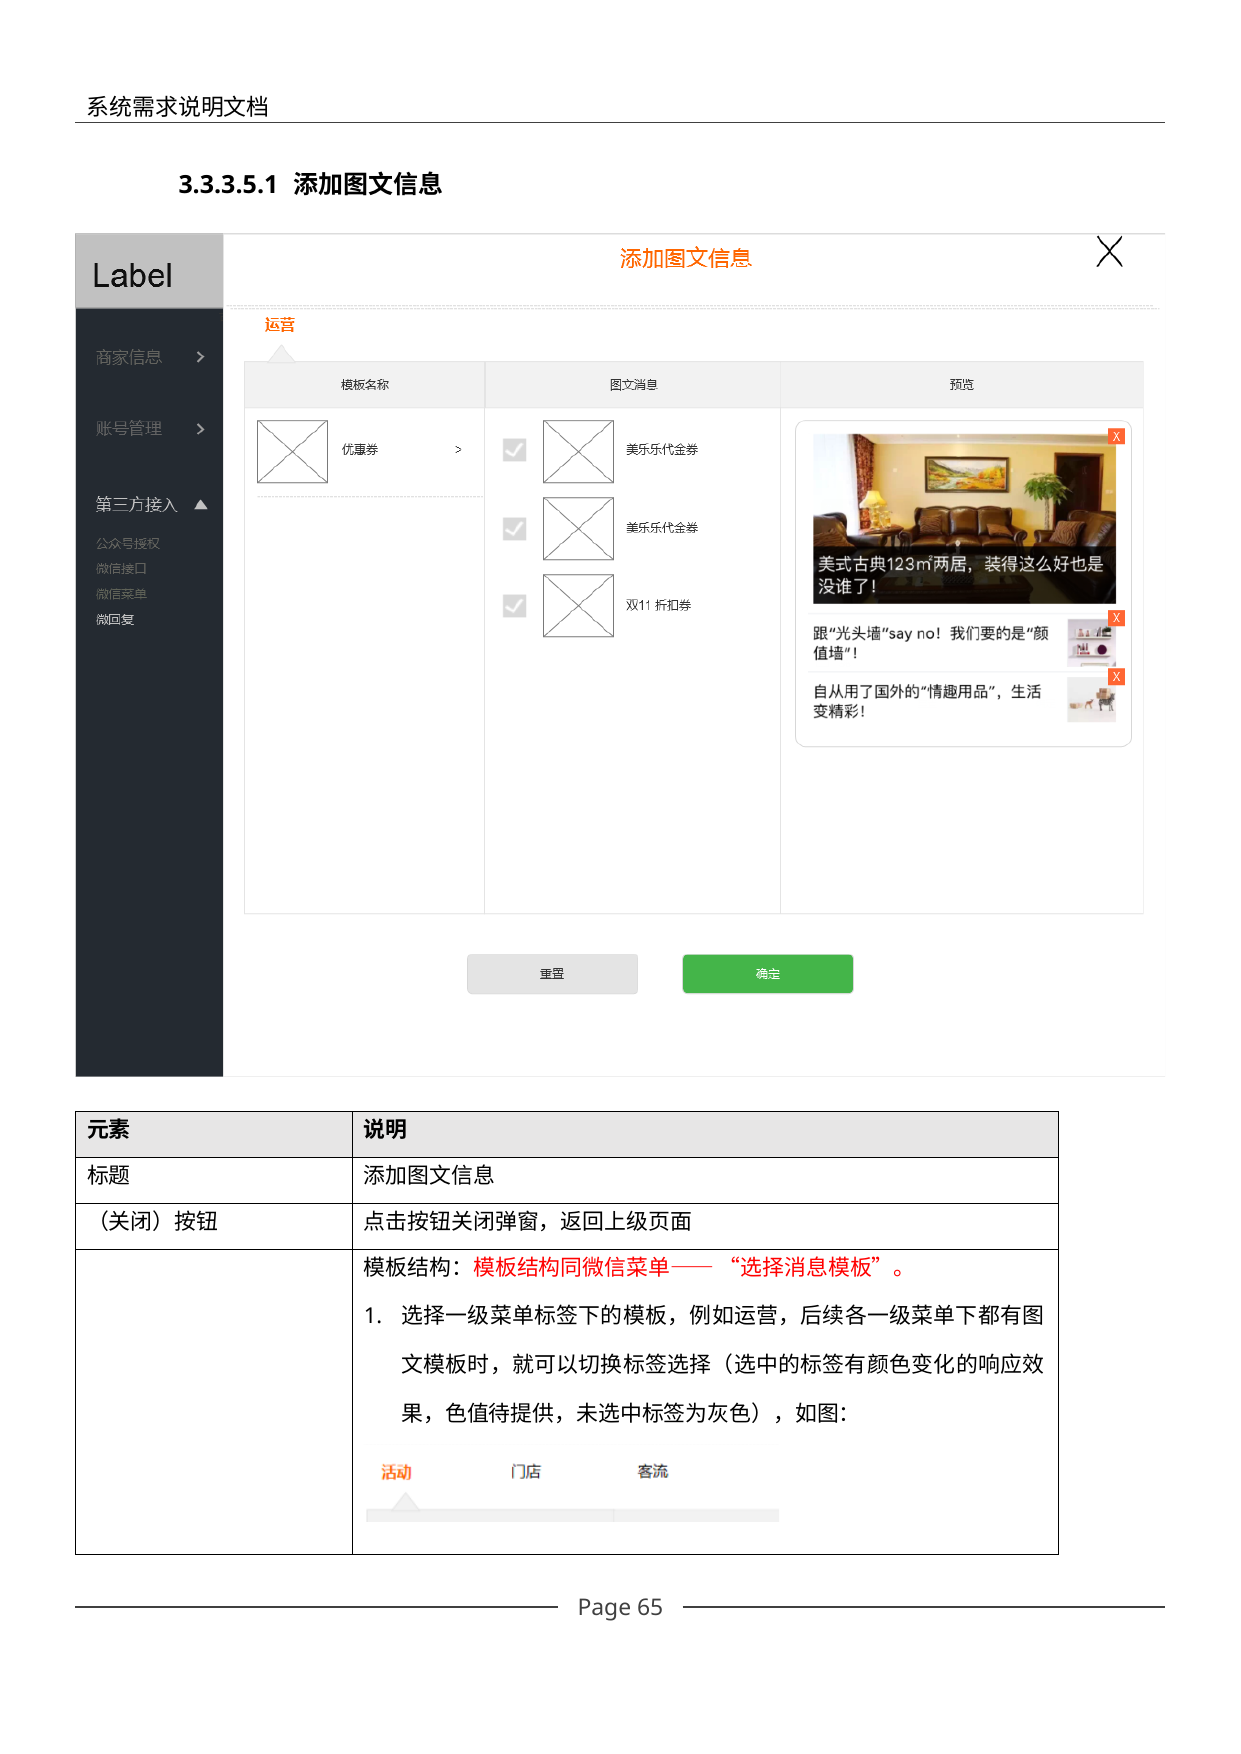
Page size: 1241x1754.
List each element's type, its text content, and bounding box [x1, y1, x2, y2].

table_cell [353, 1250, 1058, 1554]
picture [363, 1444, 780, 1522]
table_cell 标题 [76, 1158, 352, 1203]
table_header 元素 [76, 1112, 352, 1157]
table_cell [76, 1250, 352, 1554]
table_cell （关闭）按钮 [76, 1204, 352, 1249]
table_cell 点击按钮关闭弹窗，返回上级页面 [353, 1204, 1058, 1249]
table_cell 添加图文信息 [353, 1158, 1058, 1203]
subtitle 添加图文信息 [178, 150, 1165, 215]
table_header 说明 [353, 1112, 1058, 1157]
picture [75, 233, 1166, 1077]
